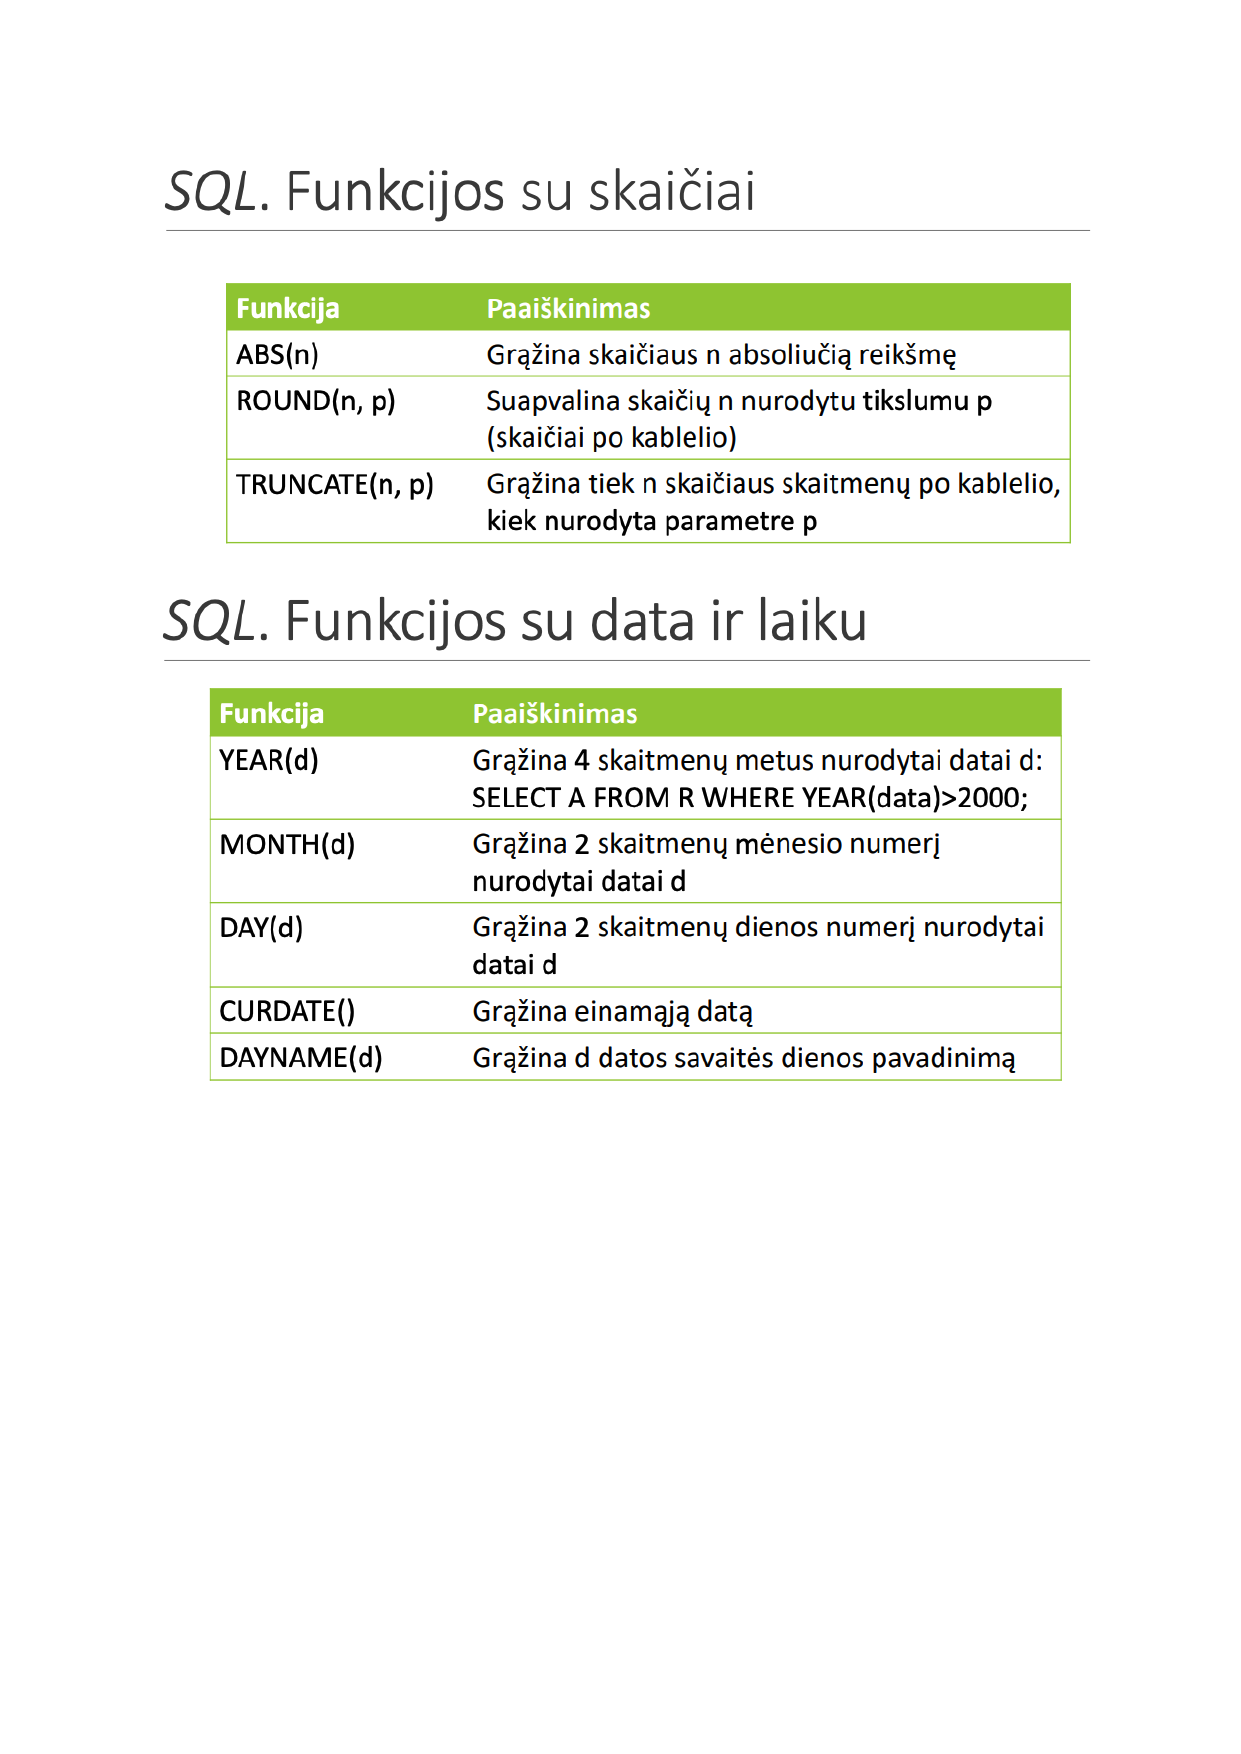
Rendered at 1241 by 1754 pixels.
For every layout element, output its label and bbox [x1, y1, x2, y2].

picture [150, 582, 1091, 1094]
picture [150, 150, 1091, 552]
